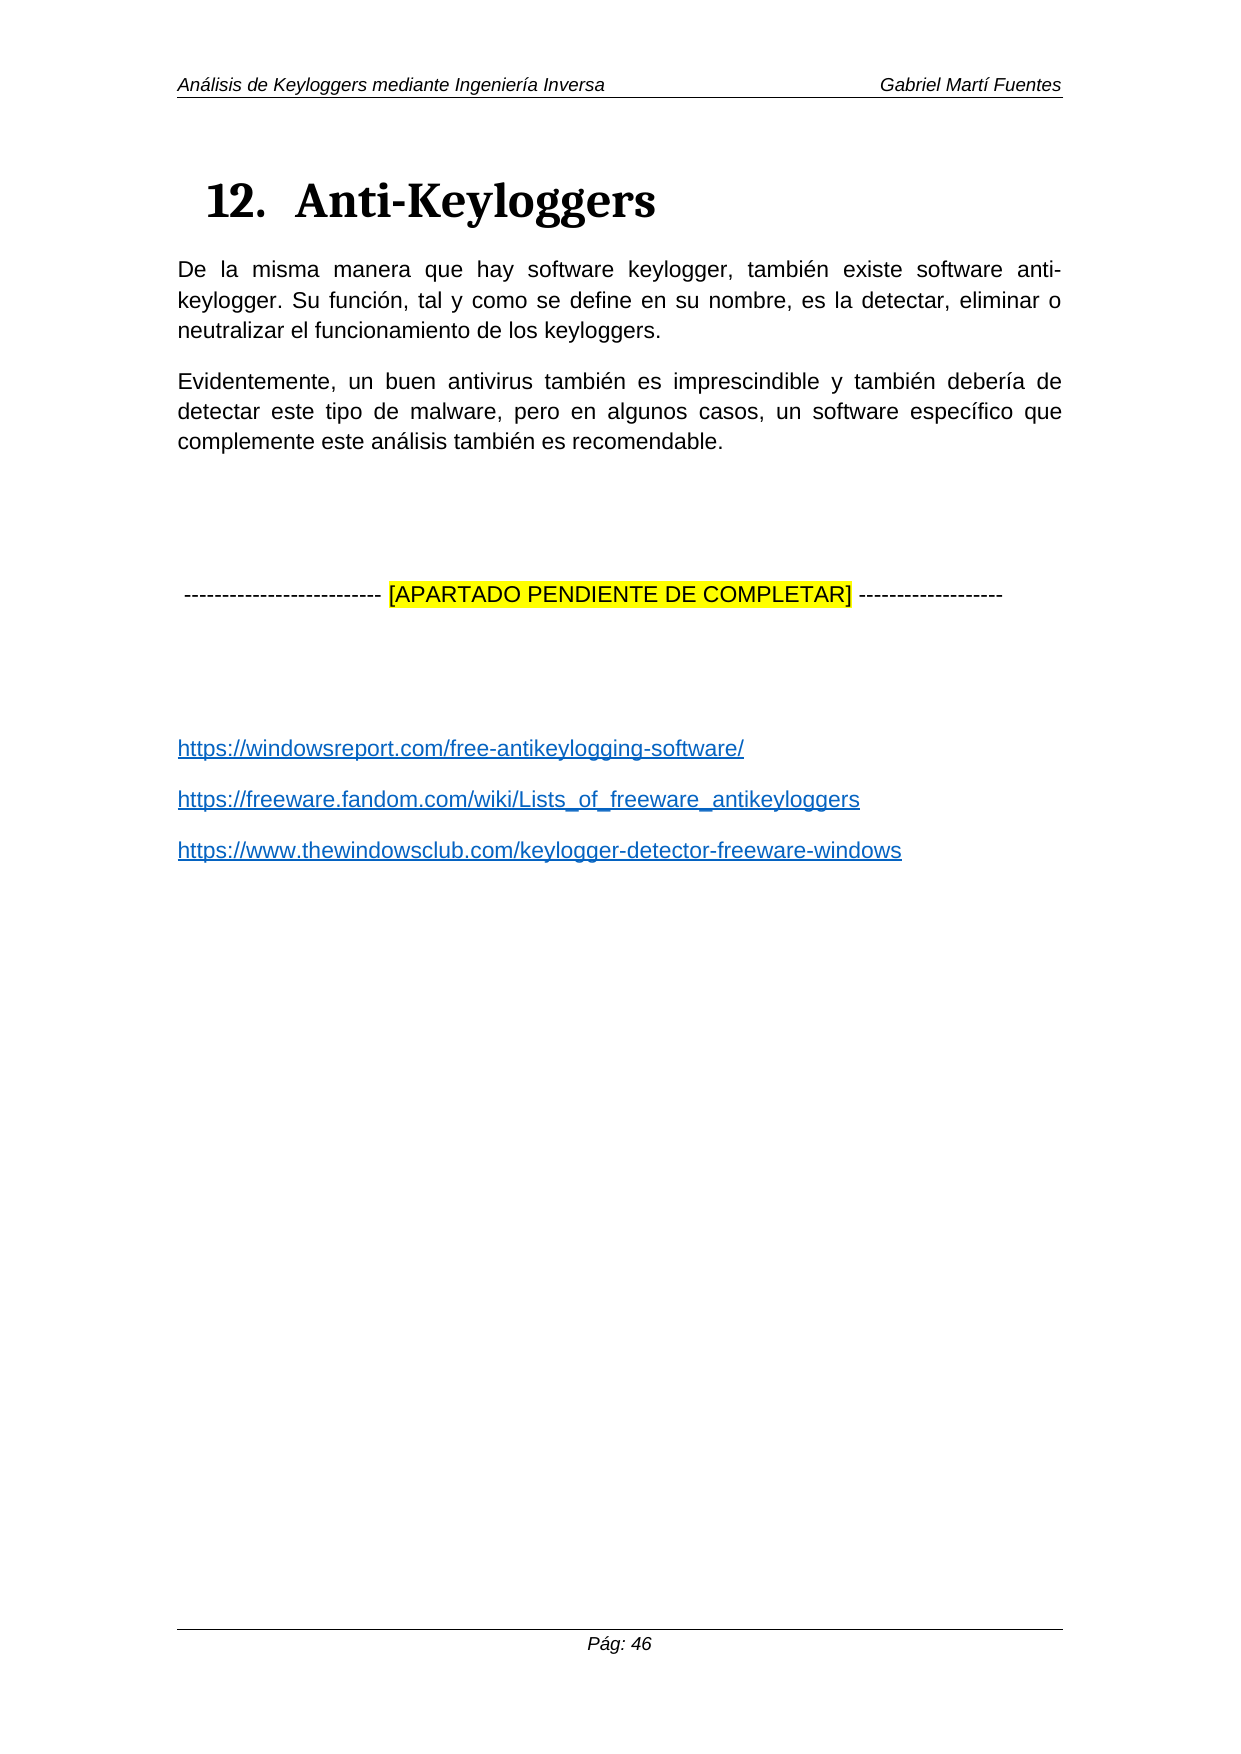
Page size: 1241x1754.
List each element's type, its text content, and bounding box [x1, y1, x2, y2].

text -------------------------- [APARTADO PENDIENTE DE COMPLETAR] ------------------- [852, 581, 1063, 608]
text https://windowsreport.com/free-antikeylogging-software/ [177, 734, 1063, 761]
text https://freeware.fandom.com/wiki/Lists_of_freeware_antikeyloggers [177, 786, 1063, 812]
text https://www.thewindowsclub.com/keylogger-detector-freeware-windows [177, 837, 1063, 863]
subtitle Anti-Keyloggers [207, 173, 1063, 230]
text Evidentemente, un buen antivirus también es imprescindible y también debería de detectar este tipo de malware, pero en algunos casos, un software específico que complemente este análisis también es recomendable. [177, 368, 1063, 454]
text De la misma manera que hay software keylogger, también existe software anti-keylogger. Su función, tal y como se define en su nombre, es la detectar, eliminar o neutralizar el funcionamiento de los keyloggers. [177, 256, 1063, 343]
text -------------------------- [APARTADO PENDIENTE DE COMPLETAR] ------------------- [177, 581, 389, 608]
